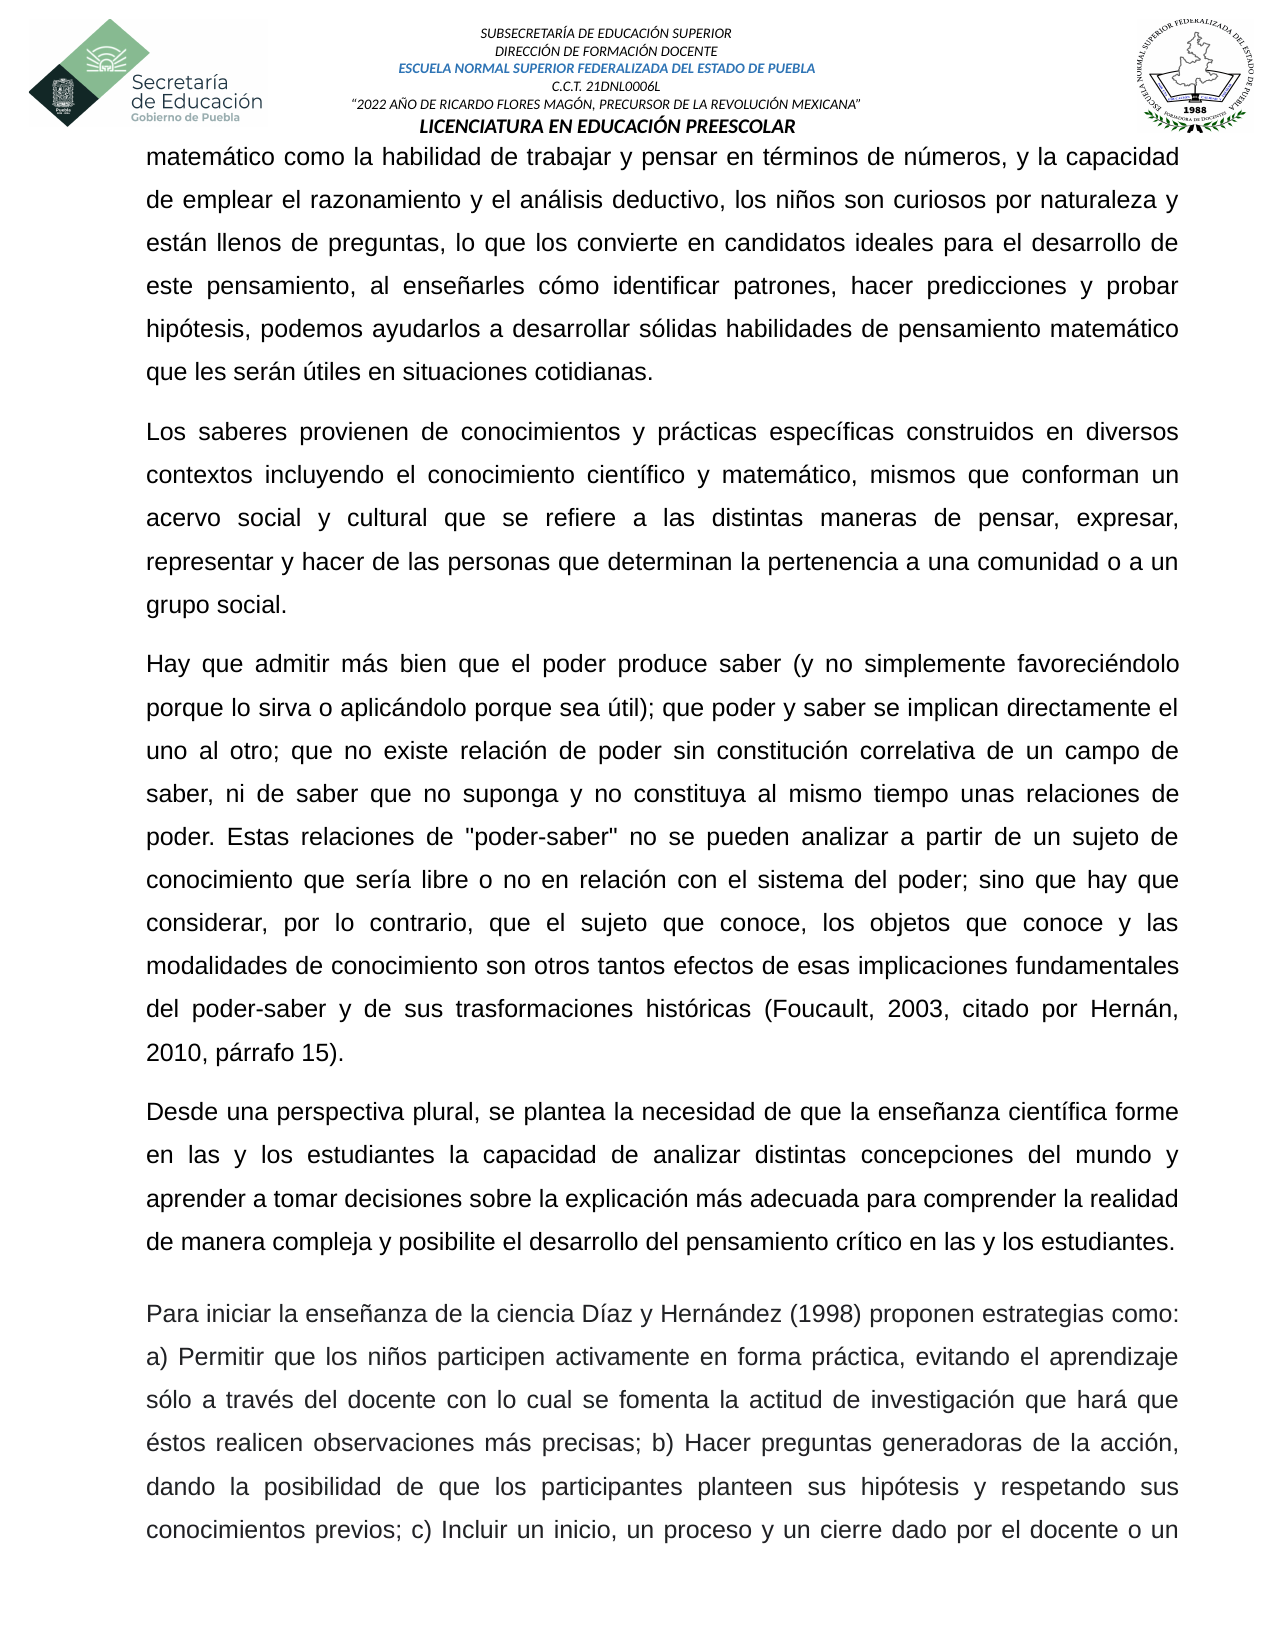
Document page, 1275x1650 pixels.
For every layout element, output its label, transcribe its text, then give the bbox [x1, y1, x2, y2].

text Desde una perspectiva plural, se plantea la necesidad de que la enseñanza científica forme en las y los estudiantes la capacidad de analizar distintas concepciones del mundo y aprender a tomar decisiones sobre la explicación más adecuada para comprender la realidad de manera compleja y posibilite el desarrollo del pensamiento crítico en las y los estudiantes. [146, 1097, 1181, 1256]
picture [28, 19, 268, 127]
text Los saberes provienen de conocimientos y prácticas específicas construidos en diversos contextos incluyendo el conocimiento científico y matemático, mismos que conforman un acervo social y cultural que se refiere a las distintas maneras de pensar, expresar, representar y hacer de las personas que determinan la pertenencia a una comunidad o a un grupo social. [146, 417, 1181, 618]
text Hay que admitir más bien que el poder produce saber (y no simplemente favoreciéndolo porque lo sirva o aplicándolo porque sea útil); que poder y saber se implican directamente el uno al otro; que no existe relación de poder sin constitución correlativa de un campo de saber, ni de saber que no suponga y no constituya al mismo tiempo unas relaciones de poder. Estas relaciones de "poder-saber" no se pueden analizar a partir de un sujeto de conocimiento que sería libre o no en relación con el sistema del poder; sino que hay que considerar, por lo contrario, que el sujeto que conoce, los objetos que conoce y las modalidades de conocimiento son otros tantos efectos de esas implicaciones fundamentales del poder-saber y de sus trasformaciones históricas (Foucault, 2003, citado por Hernán, 2010, párrafo 15). [146, 649, 1181, 1066]
picture [1137, 19, 1254, 133]
